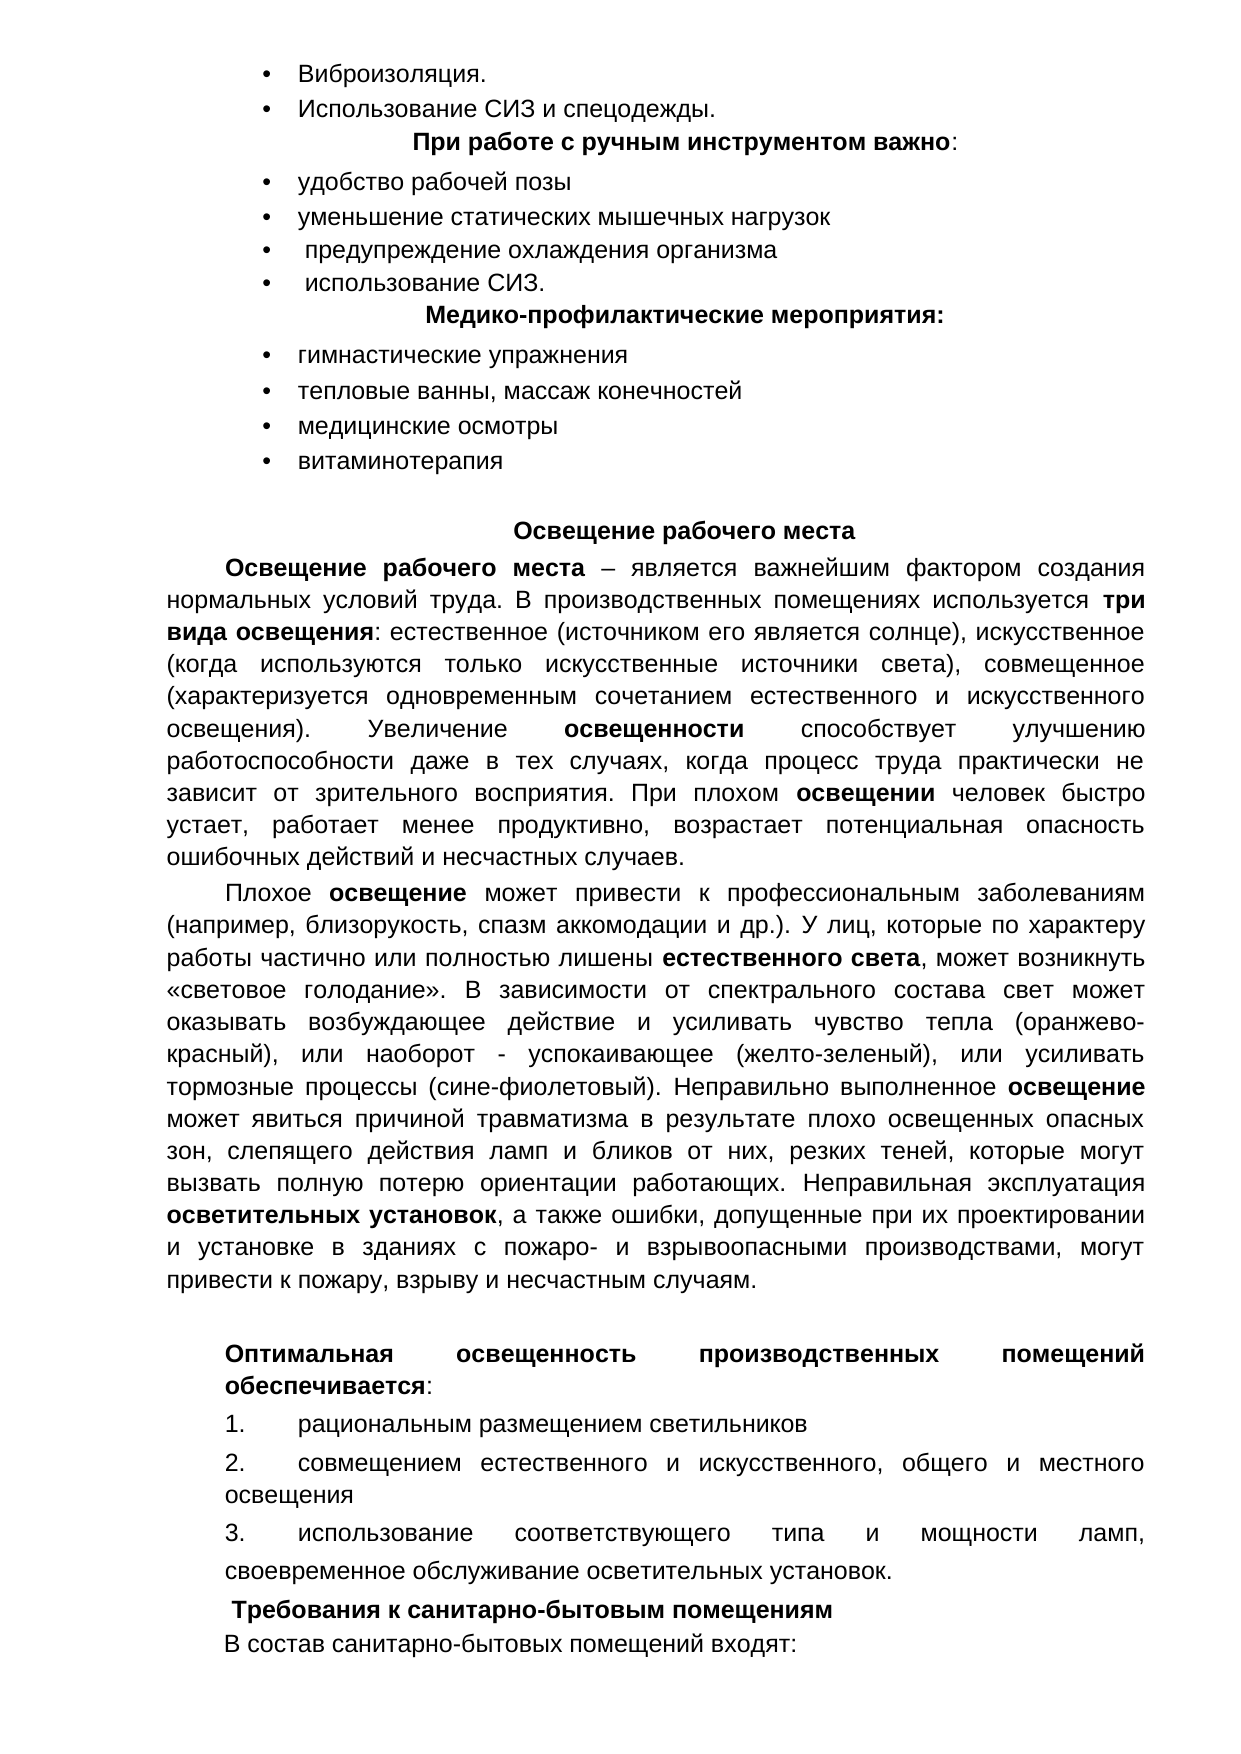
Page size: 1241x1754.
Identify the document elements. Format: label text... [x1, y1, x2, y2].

list Использование СИЗ и спецодежды. [262, 94, 1146, 123]
text Оптимальная освещенность производственных помещений обеспечивается: [224, 1339, 1146, 1400]
text Требования к санитарно-бытовым помещениям [224, 1595, 1181, 1624]
text Плохое освещение может привести к профессиональным заболеваниям (например, близорукость, спазм аккомодации и др.). У лиц, которые по характеру работы частично или полностью лишены естественного света, может возникнуть «световое голодание». В зависимости от спектрального состава свет может оказывать возбуждающее действие и усиливать чувство тепла (оранжево-красный), или наоборот - успокаивающее (желто-зеленый), или усиливать тормозные процессы (сине-фиолетовый). Неправильно выполненное освещение может явиться причиной травматизма в результате плохо освещенных опасных зон, слепящего действия ламп и бликов от них, резких теней, которые могут вызвать полную потерю ориентации работающих. Неправильная эксплуатация осветительных установок, а также ошибки, допущенные при их проектировании и установке в зданиях с пожаро- и взрывоопасными производствами, могут привести к пожару, взрыву и несчастным случаям. [166, 878, 1146, 1293]
list витаминотерапия [262, 446, 1146, 475]
list совмещением естественного и искусственного, общего и местного освещения [224, 1447, 1146, 1508]
list уменьшение статических мышечных нагрузок [262, 202, 1146, 231]
list использование СИЗ. [262, 267, 1146, 296]
list рациональным размещением светильников [224, 1409, 1146, 1438]
text Медико-профилактические мероприятия: [224, 300, 1146, 329]
list гимнастические упражнения [262, 340, 1146, 369]
text Освещение рабочего места [188, 516, 1180, 544]
list Виброизоляция. [262, 59, 1146, 88]
list удобство рабочей позы [262, 167, 1146, 196]
text При работе с ручным инструментом важно: [224, 127, 1146, 156]
list тепловые ванны, массаж конечностей [262, 376, 1146, 404]
text Освещение рабочего места – является важнейшим фактором создания нормальных условий труда. В производственных помещениях используется три вида освещения: естественное (источником его является солнце), искусственное (когда используются только искусственные источники света), совмещенное (характеризуется одновременным сочетанием естественного и искусственного освещения). Увеличение освещенности способствует улучшению работоспособности даже в тех случаях, когда процесс труда практически не зависит от зрительного восприятия. При плохом освещении человек быстро устает, работает менее продуктивно, возрастает потенциальная опасность ошибочных действий и несчастных случаев. [166, 553, 1146, 871]
list предупреждение охлаждения организма [262, 235, 1146, 263]
text В состав санитарно-бытовых помещений входят: [165, 1628, 997, 1657]
list использование соответствующего типа и мощности ламп, своевременное обслуживание осветительных установок. [224, 1518, 1146, 1585]
list медицинские осмотры [262, 411, 1146, 439]
